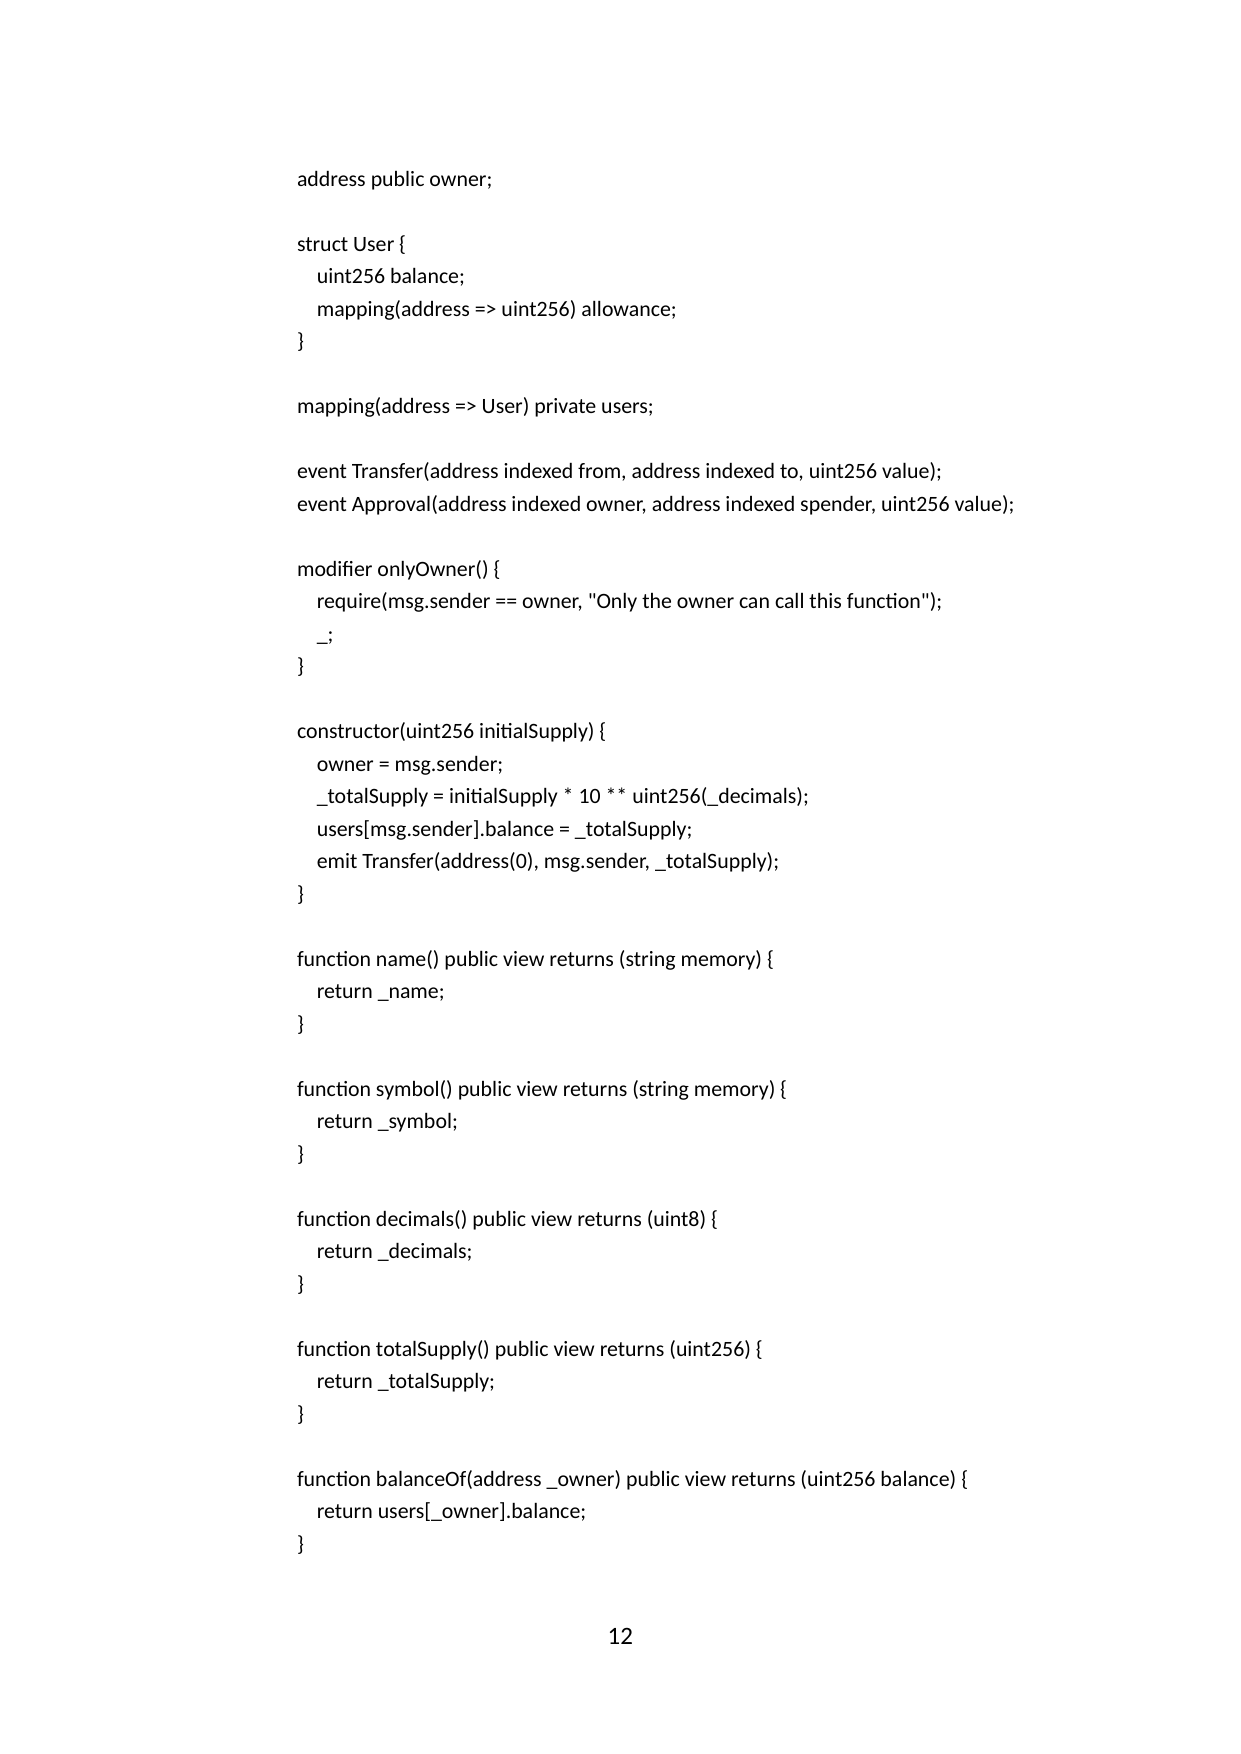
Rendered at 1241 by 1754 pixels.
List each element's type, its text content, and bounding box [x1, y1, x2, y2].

text constructor(uint256 initialSupply) { [233, 714, 1053, 747]
text uint256 balance; [233, 259, 1053, 292]
text function balanceOf(address _owner) public view returns (uint256 balance) { [233, 1462, 1053, 1494]
text } [233, 877, 1053, 909]
text function symbol() public view returns (string memory) { [233, 1072, 1053, 1104]
text owner = msg.sender; [233, 747, 1053, 779]
text event Approval(address indexed owner, address indexed spender, uint256 value); [233, 487, 1053, 519]
text function name() public view returns (string memory) { [233, 942, 1053, 974]
text } [233, 1397, 1053, 1429]
text _totalSupply = initialSupply * 10 ** uint256(_decimals); [233, 779, 1053, 812]
text function totalSupply() public view returns (uint256) { [233, 1332, 1053, 1364]
text mapping(address => uint256) allowance; [233, 292, 1053, 324]
text require(msg.sender == owner, "Only the owner can call this function"); [233, 584, 1053, 617]
text return _totalSupply; [233, 1364, 1053, 1397]
text } [233, 1007, 1053, 1039]
text mapping(address => User) private users; [233, 389, 1053, 422]
text return users[_owner].balance; [233, 1494, 1053, 1527]
text } [233, 1267, 1053, 1299]
text modifier onlyOwner() { [233, 552, 1053, 584]
text emit Transfer(address(0), msg.sender, _totalSupply); [233, 844, 1053, 877]
text } [233, 324, 1053, 357]
text return _decimals; [233, 1234, 1053, 1267]
text _; [233, 617, 1053, 649]
text } [233, 649, 1053, 682]
text return _name; [233, 974, 1053, 1007]
text event Transfer(address indexed from, address indexed to, uint256 value); [233, 454, 1053, 487]
text return _symbol; [233, 1104, 1053, 1137]
text users[msg.sender].balance = _totalSupply; [233, 812, 1053, 844]
text struct User { [233, 227, 1053, 259]
text } [233, 1527, 1053, 1559]
text } [233, 1137, 1053, 1169]
text address public owner; [233, 162, 1053, 194]
text function decimals() public view returns (uint8) { [233, 1202, 1053, 1234]
